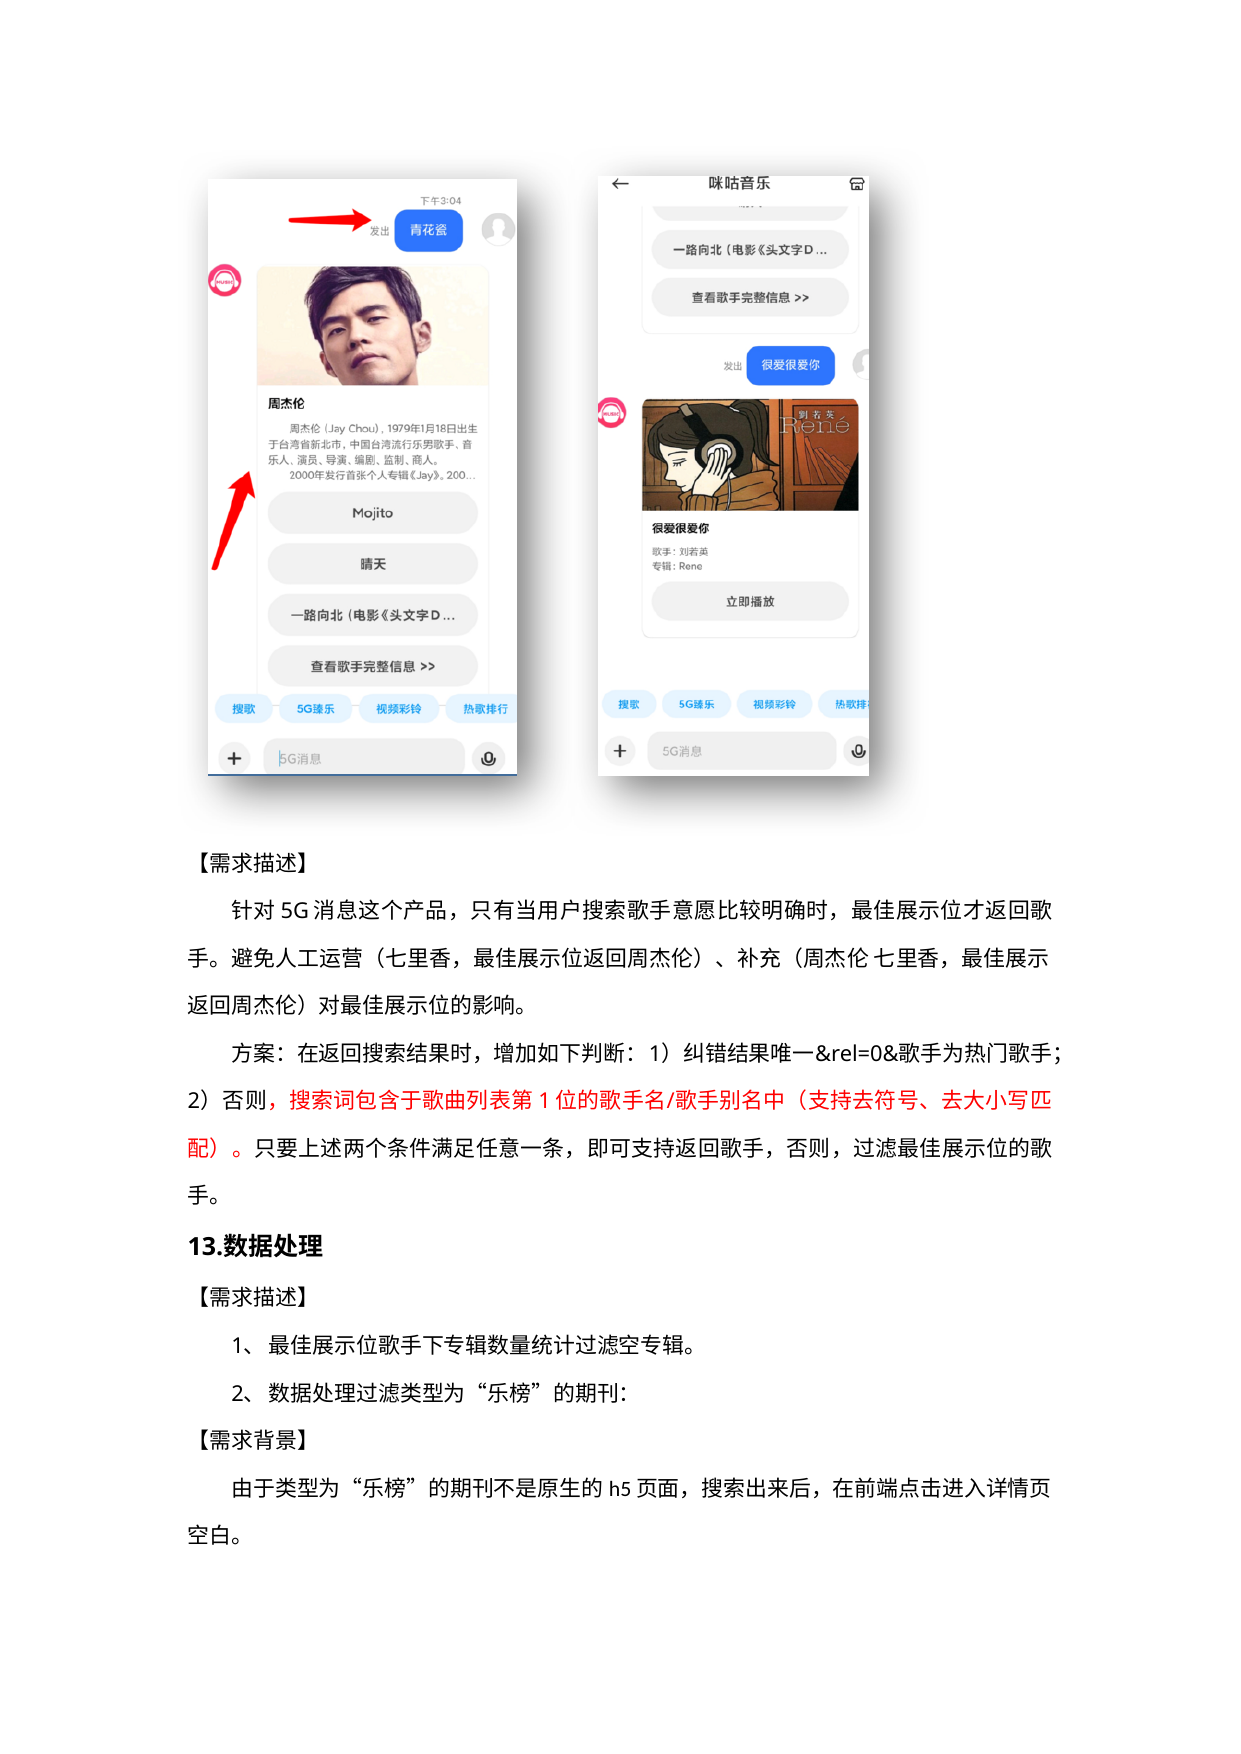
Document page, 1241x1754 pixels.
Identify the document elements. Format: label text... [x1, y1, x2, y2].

list 最佳展示位歌手下专辑数量统计过滤空专辑。 [231, 1328, 1053, 1360]
picture [208, 179, 517, 776]
text 方案：在返回搜索结果时，增加如下判断：1）纠错结果唯一&rel=0&歌手为热门歌手；2）否则，搜索词包含于歌曲列表第1位的歌手名/歌手别名中（支持去符号、去大小写匹配）。只要上述两个条件满足任意一条，即可支持返回歌手，否则，过滤最佳展示位的歌手。 [187, 1036, 1053, 1210]
subtitle 13.数据处理 [187, 1226, 1053, 1262]
text 针对5G消息这个产品，只有当用户搜索歌手意愿比较明确时，最佳展示位才返回歌手。避免人工运营（七里香，最佳展示位返回周杰伦）、补充（周杰伦 七里香，最佳展示返回周杰伦）对最佳展示位的影响。 [187, 893, 1053, 1020]
text 【需求描述】 [187, 846, 1053, 877]
text 【需求背景】 [187, 1423, 1053, 1455]
list 数据处理过滤类型为“乐榜”的期刊： [231, 1376, 1053, 1407]
text 由于类型为“乐榜”的期刊不是原生的h5页面，搜索出来后，在前端点击进入详情页空白。 [187, 1471, 1053, 1550]
text 【需求描述】 [187, 1280, 1053, 1312]
picture [598, 176, 869, 776]
